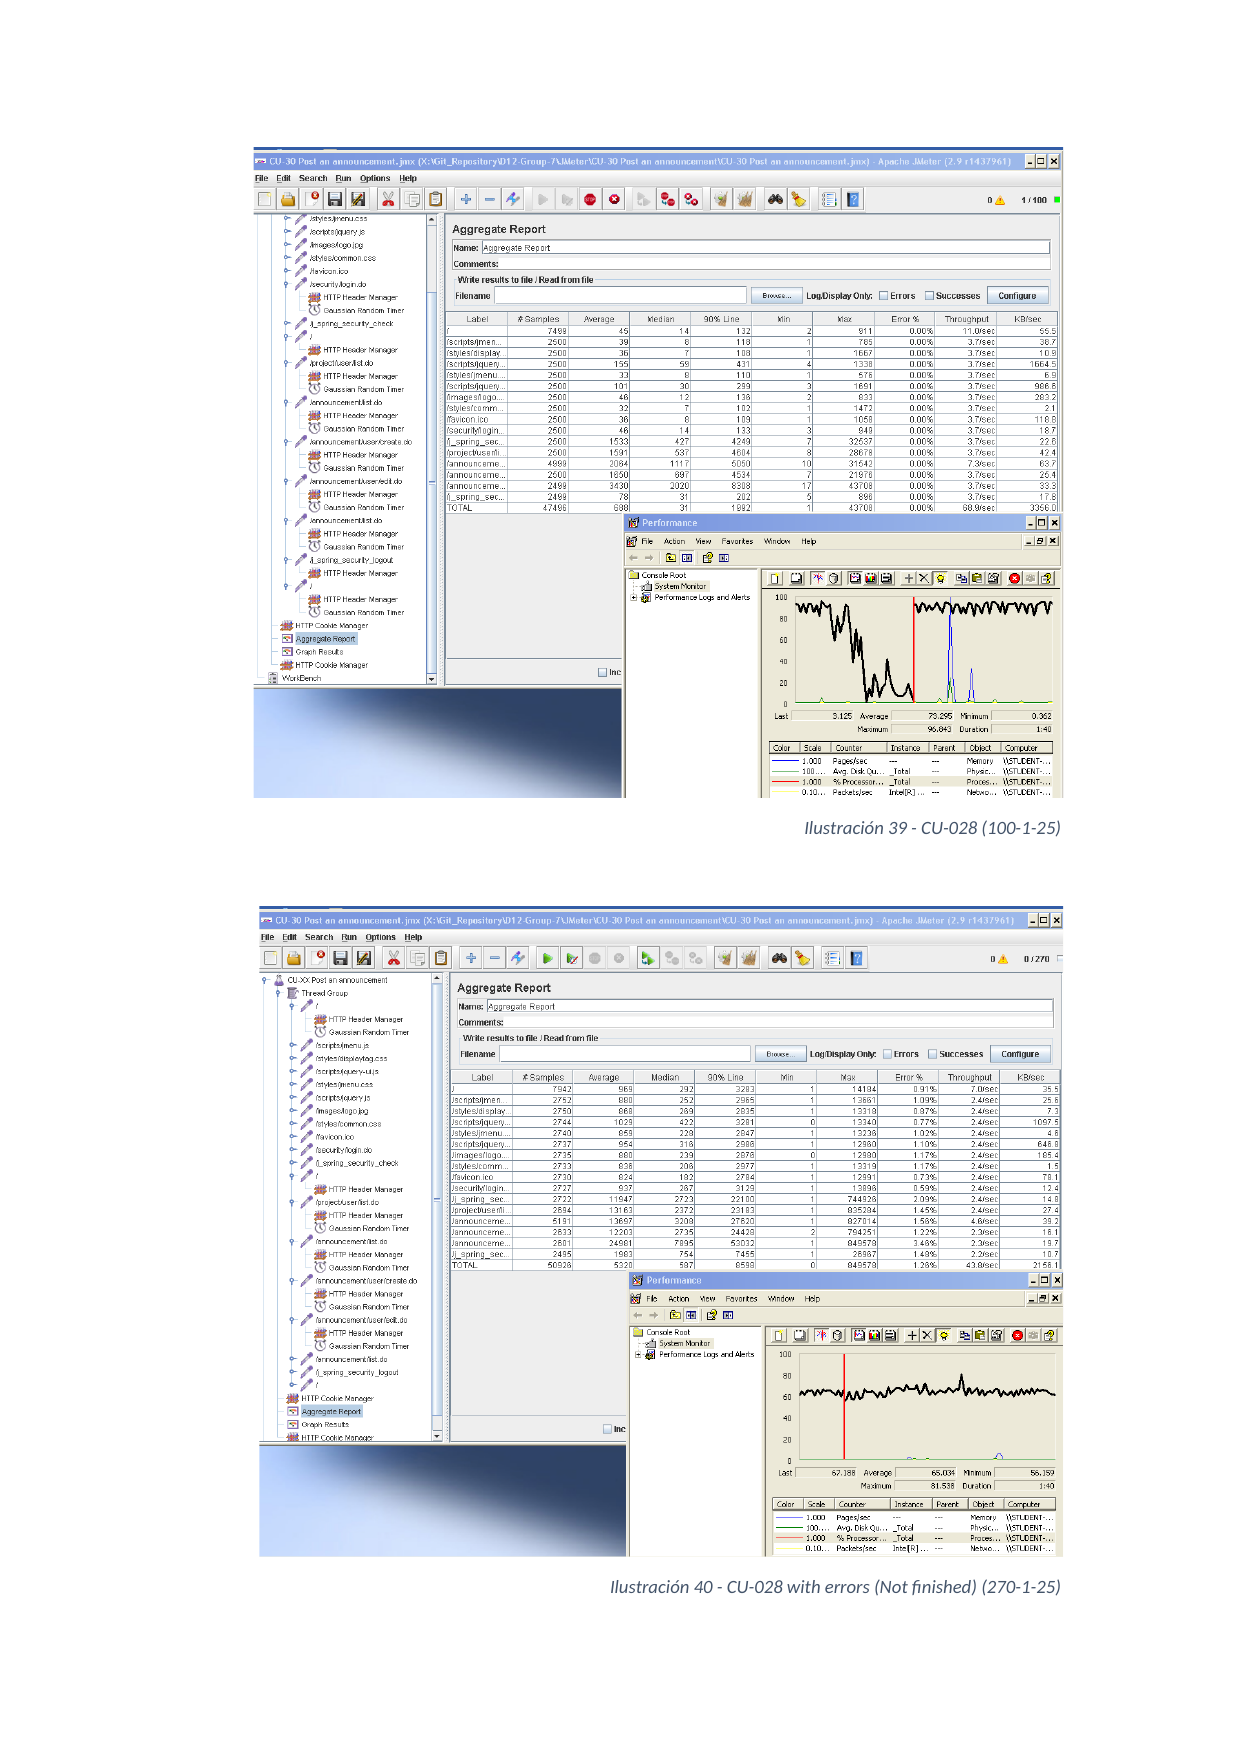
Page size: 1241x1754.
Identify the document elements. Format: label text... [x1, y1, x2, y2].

picture [259, 906, 1064, 1557]
picture [253, 147, 1064, 798]
